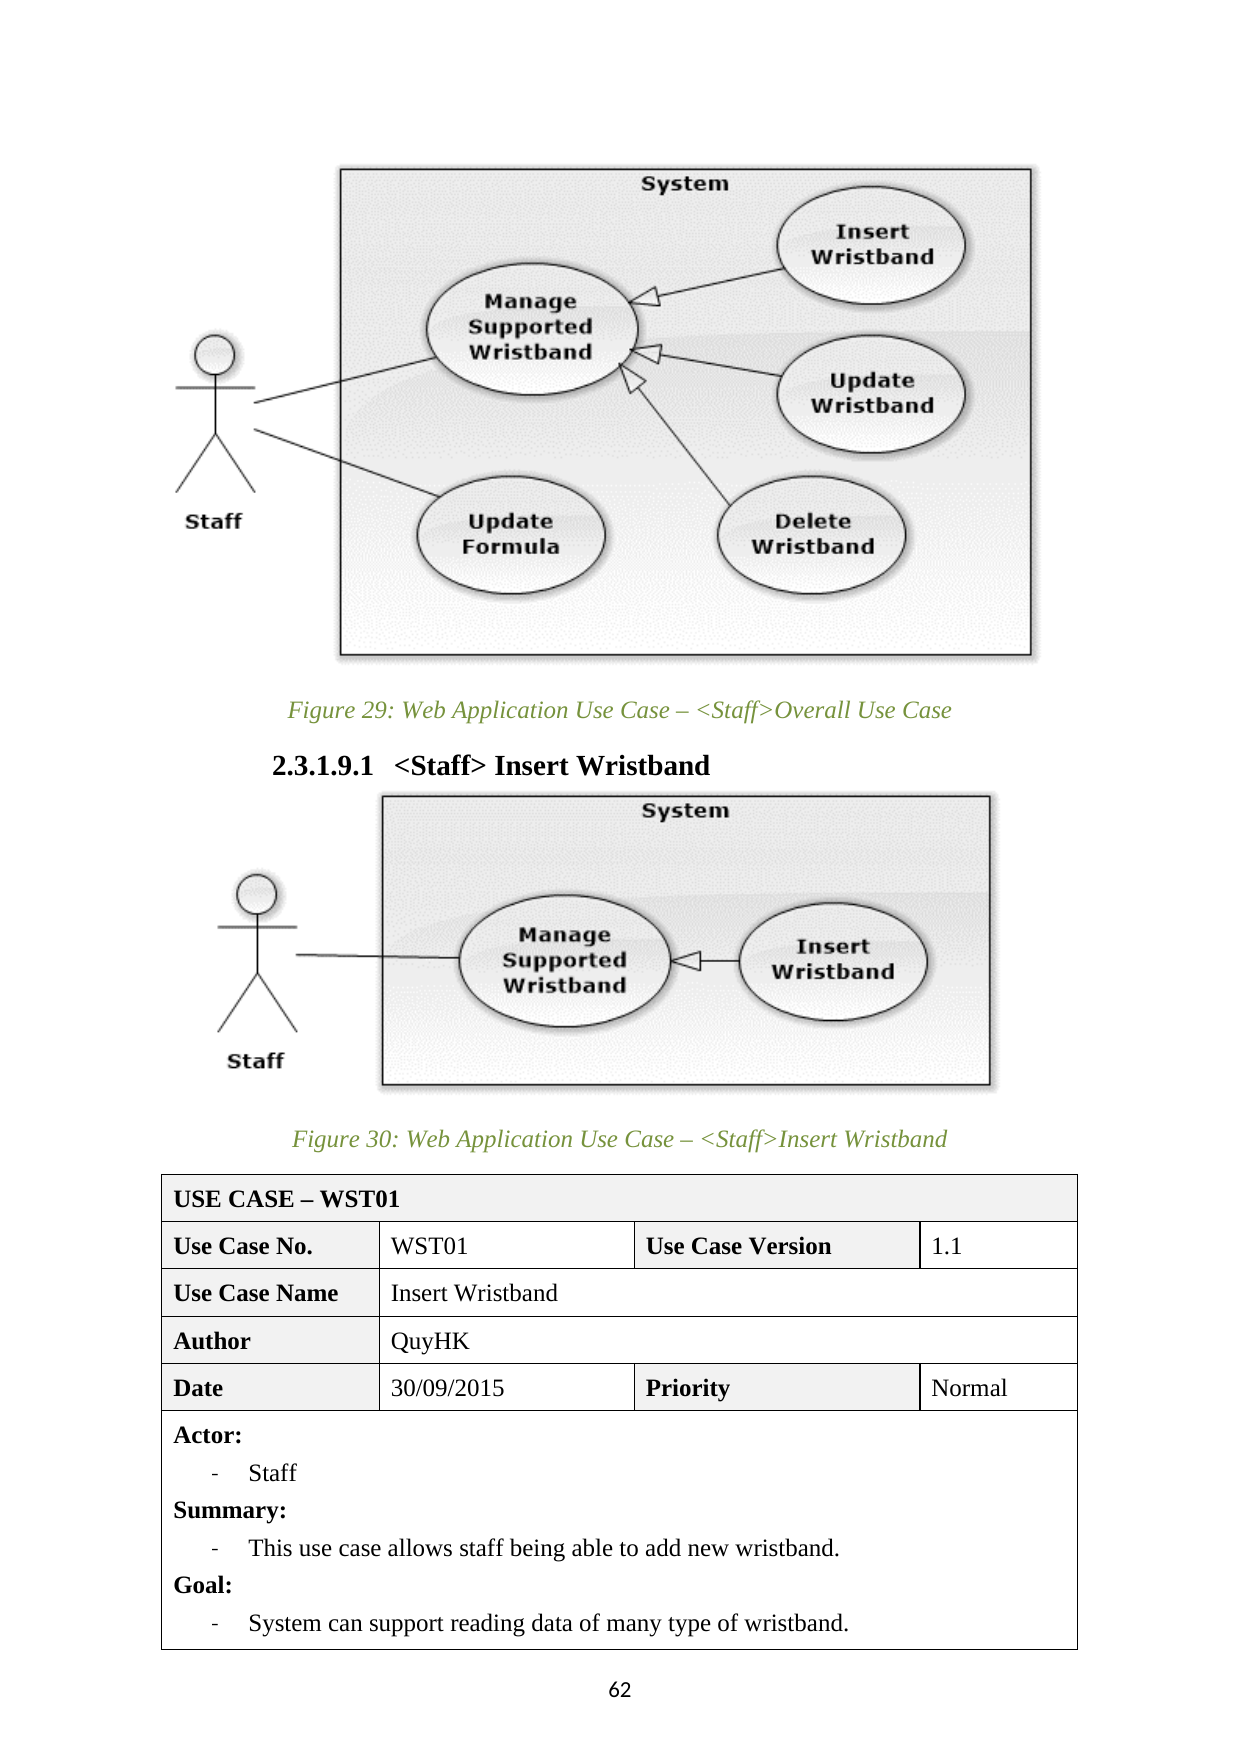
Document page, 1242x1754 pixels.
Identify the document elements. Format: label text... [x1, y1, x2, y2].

text Figure 29: Web Application Use Case – <Staff>Overall Use Case [94, 695, 1146, 723]
table_cell Priority [635, 1364, 919, 1410]
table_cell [162, 1411, 1077, 1649]
table_cell Insert Wristband [380, 1269, 1077, 1316]
table_cell Author [162, 1317, 379, 1363]
table_cell 1.1 [921, 1222, 1077, 1268]
table_cell QuyHK [380, 1317, 1077, 1363]
text Figure 30: Web Application Use Case – <Staff>Insert Wristband [94, 1124, 1146, 1153]
table_cell 30/09/2015 [380, 1364, 634, 1410]
table_cell Use Case Name [162, 1269, 379, 1316]
table_header USE CASE – WST01 [162, 1175, 1077, 1221]
table_cell WST01 [380, 1222, 634, 1268]
picture [168, 162, 1071, 695]
table_cell Normal [921, 1364, 1077, 1410]
table_cell Use Case No. [162, 1222, 379, 1268]
table_cell Use Case Version [635, 1222, 919, 1268]
picture [210, 788, 1029, 1125]
subtitle <Staff> Insert Wristband [272, 748, 1146, 782]
table_cell Date [162, 1364, 379, 1410]
